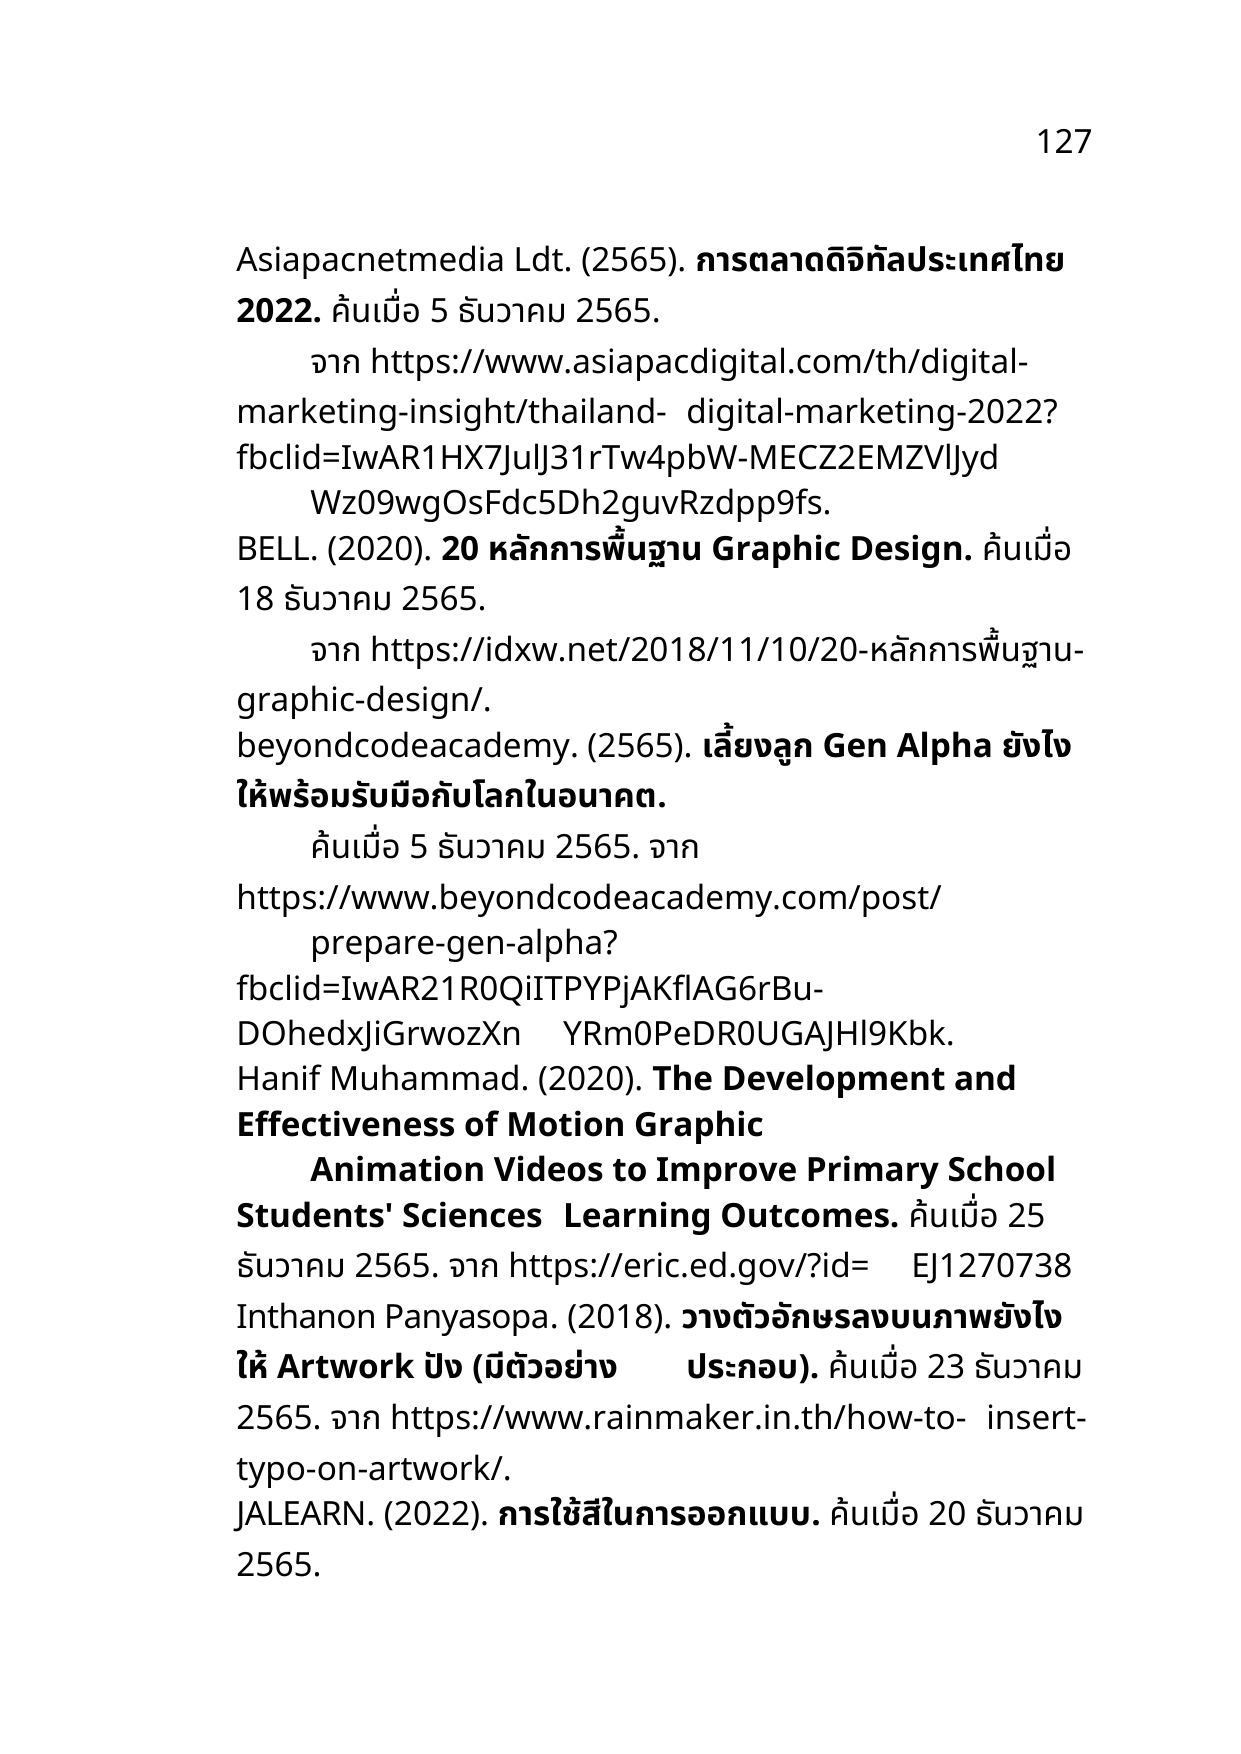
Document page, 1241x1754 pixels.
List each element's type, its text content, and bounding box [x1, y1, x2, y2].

text JALEARN. (2022). การใช้สีในการออกแบบ. ค้นเมื่อ 20 ธันวาคม 2565. [236, 1490, 1092, 1586]
text Inthanon Panyasopa. (2018). วางตัวอักษรลงบนภาพยังไงให้ Artwork ปัง (มีตัวอย่าง ประกอบ). ค้นเมื่อ 23 ธันวาคม 2565. จาก https://www.rainmaker.in.th/how-to- insert-typo-on-artwork/. [236, 1293, 1092, 1490]
text Animation Videos to Improve Primary School Students' Sciences Learning Outcomes. ค้นเมื่อ 25 ธันวาคม 2565. จาก https://eric.ed.gov/?id= EJ1270738 [236, 1146, 1092, 1293]
text BELL. (2020). 20 หลักการพื้นฐาน Graphic Design. ค้นเมื่อ 18 ธันวาคม 2565. [236, 524, 1092, 626]
text Asiapacnetmedia Ldt. (2565). การตลาดดิจิทัลประเทศไทย 2022. ค้นเมื่อ 5 ธันวาคม 2565. [236, 236, 1092, 337]
text จาก https://www.asiapacdigital.com/th/digital-marketing-insight/thailand- digital-marketing-2022?fbclid=IwAR1HX7JulJ31rTw4pbW-MECZ2EMZVlJyd Wz09wgOsFdc5Dh2guvRzdpp9fs. [236, 337, 1092, 524]
text จาก https://idxw.net/2018/11/10/20-หลักการพื้นฐาน-graphic-design/. [236, 626, 1092, 722]
text Hanif Muhammad. (2020). The Development and Effectiveness of Motion Graphic [236, 1055, 1092, 1146]
text ค้นเมื่อ 5 ธันวาคม 2565. จาก https://www.beyondcodeacademy.com/post/ prepare-gen-alpha?fbclid=IwAR21R0QiITPYPjAKflAG6rBu-DOhedxJiGrwozXn YRm0PeDR0UGAJHl9Kbk. [236, 823, 1092, 1055]
text beyondcodeacademy. (2565). เลี้ยงลูก Gen Alpha ยังไงให้พร้อมรับมือกับโลกในอนาคต. [236, 722, 1092, 823]
